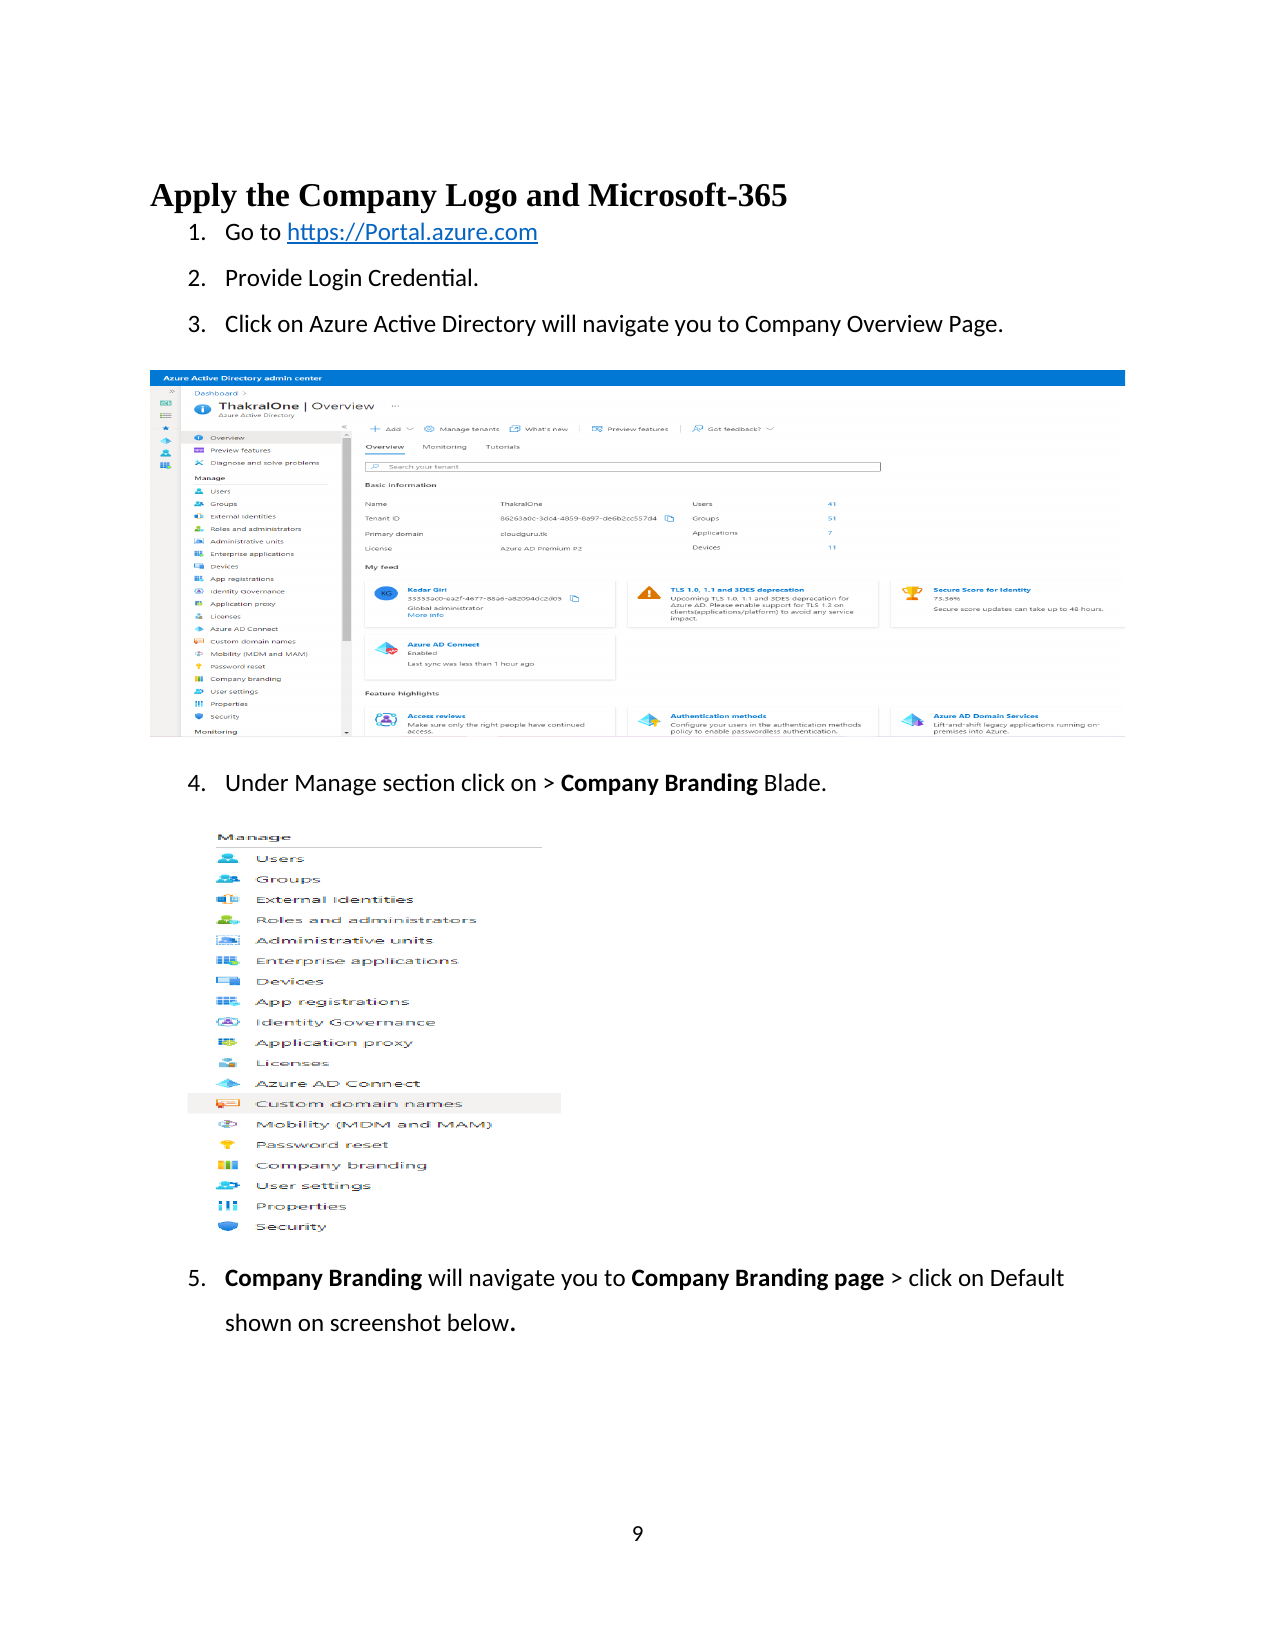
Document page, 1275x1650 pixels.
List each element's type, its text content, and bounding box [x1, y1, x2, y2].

list Under Manage section click on > Company Branding Blade. [187, 767, 1125, 797]
list Provide Login Credential. [187, 262, 1125, 293]
list Click on Azure Active Directory will navigate you to Company Overview Page. [187, 308, 1125, 338]
picture [187, 829, 561, 1232]
list Go to https://Portal.azure.com [187, 216, 1125, 247]
subtitle Apply the Company Logo and Microsoft-365 [150, 175, 1125, 213]
list Company Branding will navigate you to Company Branding page > click on Default shown on screenshot below. [187, 1262, 1125, 1338]
picture [150, 370, 1125, 737]
